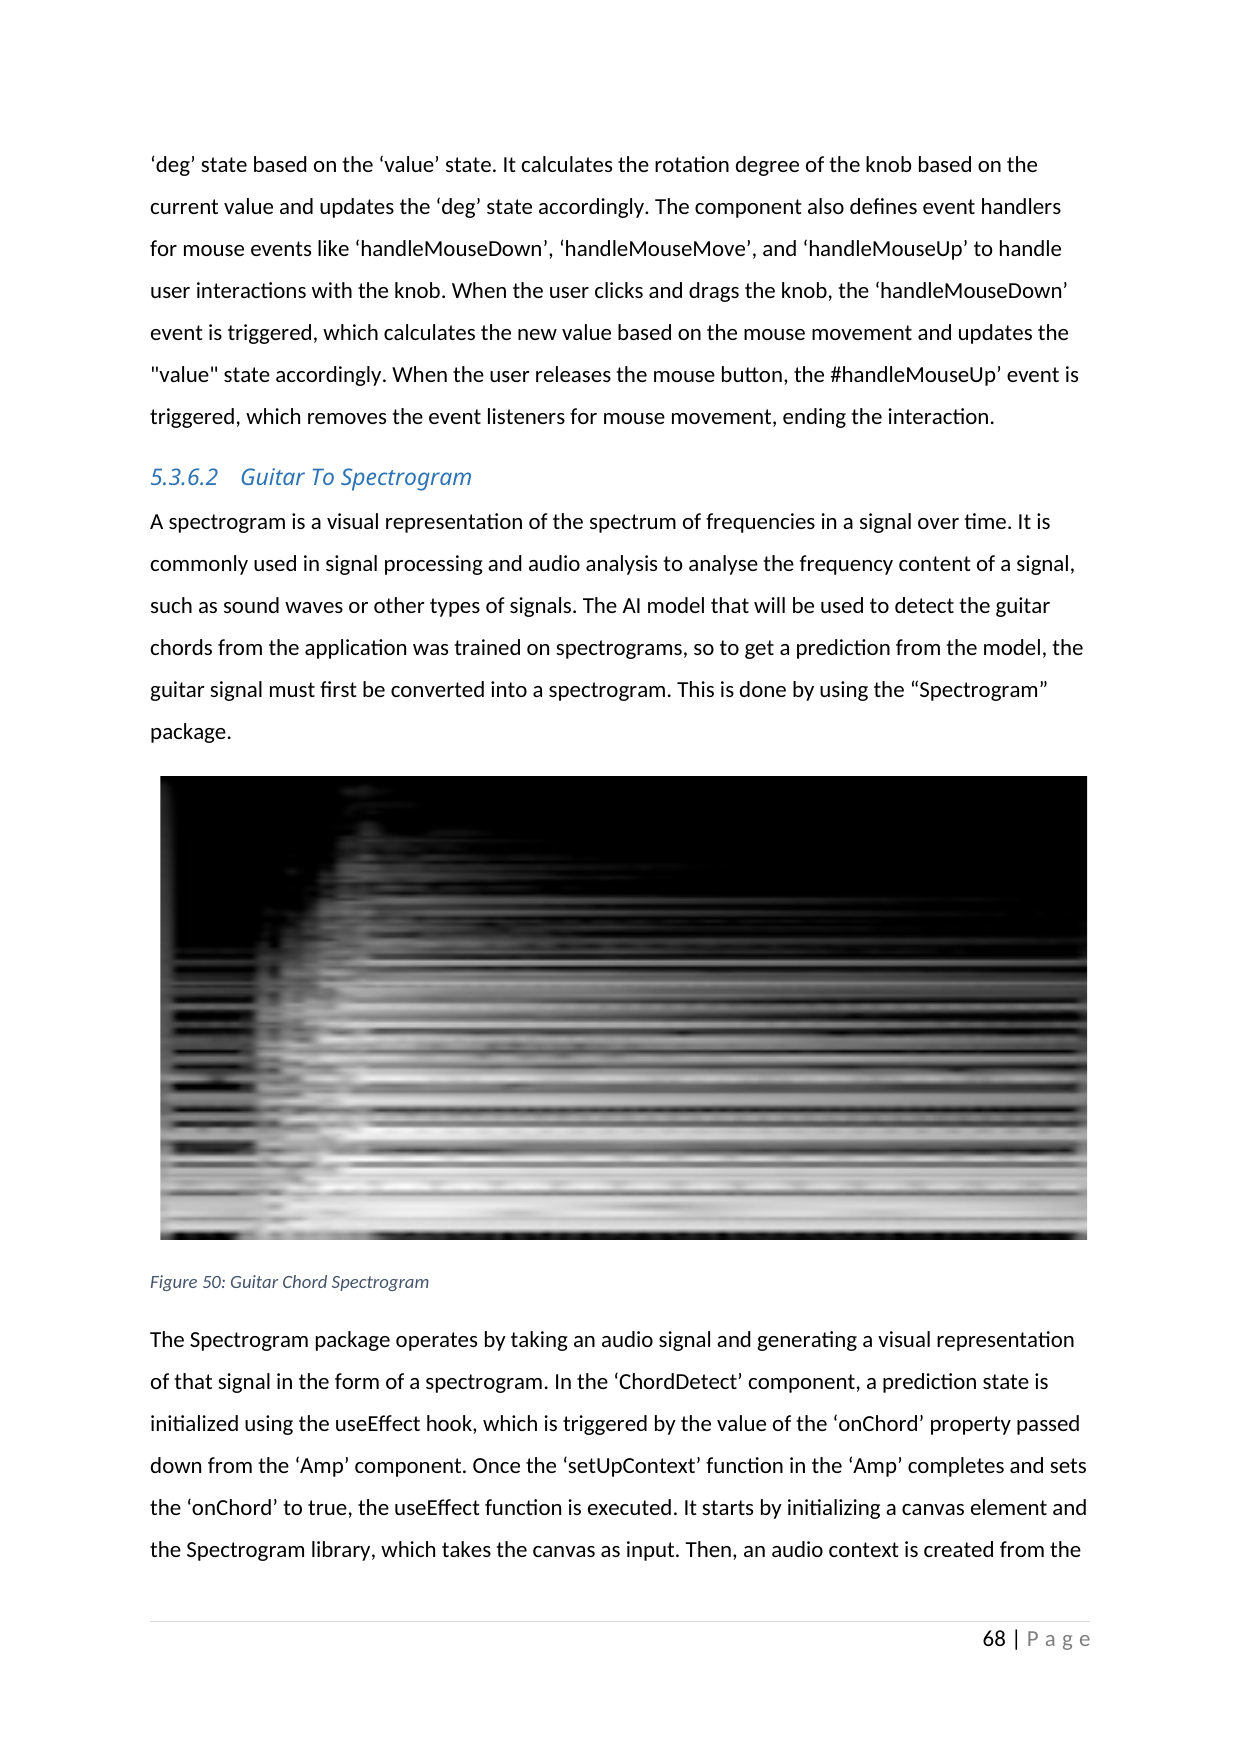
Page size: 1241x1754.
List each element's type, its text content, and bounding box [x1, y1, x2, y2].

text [150, 1325, 1090, 1563]
subtitle Guitar To Spectrogram [150, 461, 1090, 492]
picture [160, 776, 1088, 1240]
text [150, 150, 1090, 430]
text A spectrogram is a visual representation of the spectrum of frequencies in a signal over time. It is commonly used in signal processing and audio analysis to analyse the frequency content of a signal, such as sound waves or other types of signals. The AI model that will be used to detect the guitar chords from the application was trained on spectrograms, so to get a prediction from the model, the guitar signal must first be converted into a spectrogram. This is done by using the “Spectrogram” package. [150, 507, 1090, 745]
